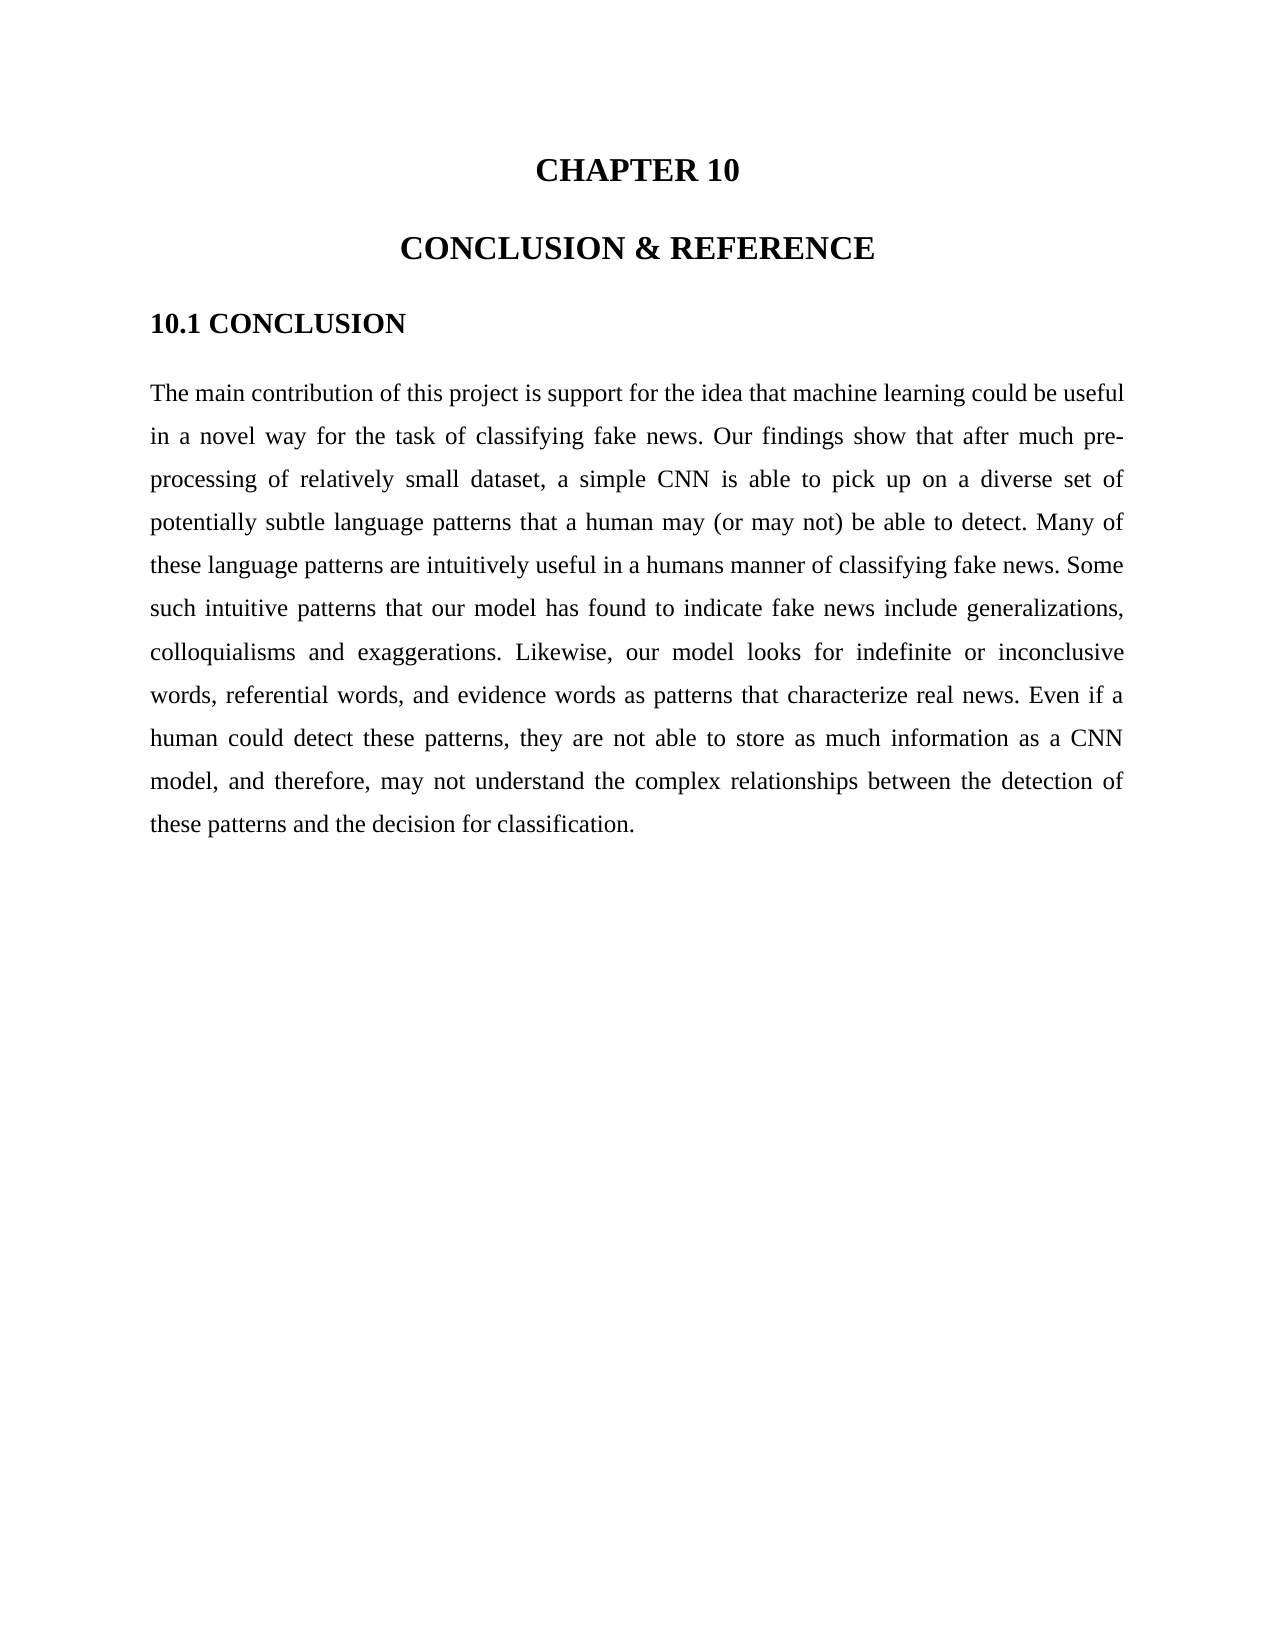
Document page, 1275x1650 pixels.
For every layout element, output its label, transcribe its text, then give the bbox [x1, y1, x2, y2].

text The main contribution of this project is support for the idea that machine learning could be useful in a novel way for the task of classifying fake news. Our findings show that after much pre-processing of relatively small dataset, a simple CNN is able to pick up on a diverse set of potentially subtle language patterns that a human may (or may not) be able to detect. Many of these language patterns are intuitively useful in a humans manner of classifying fake news. Some such intuitive patterns that our model has found to indicate fake news include generalizations, colloquialisms and exaggerations. Likewise, our model looks for indefinite or inconclusive words, referential words, and evidence words as patterns that characterize real news. Even if a human could detect these patterns, they are not able to store as much information as a CNN model, and therefore, may not understand the complex relationships between the detection of these patterns and the decision for classification. [150, 378, 1125, 838]
text CHAPTER 10 [150, 150, 1125, 188]
text 10.1 CONCLUSION [150, 307, 1125, 340]
text CONCLUSION & REFERENCE [150, 228, 1125, 267]
